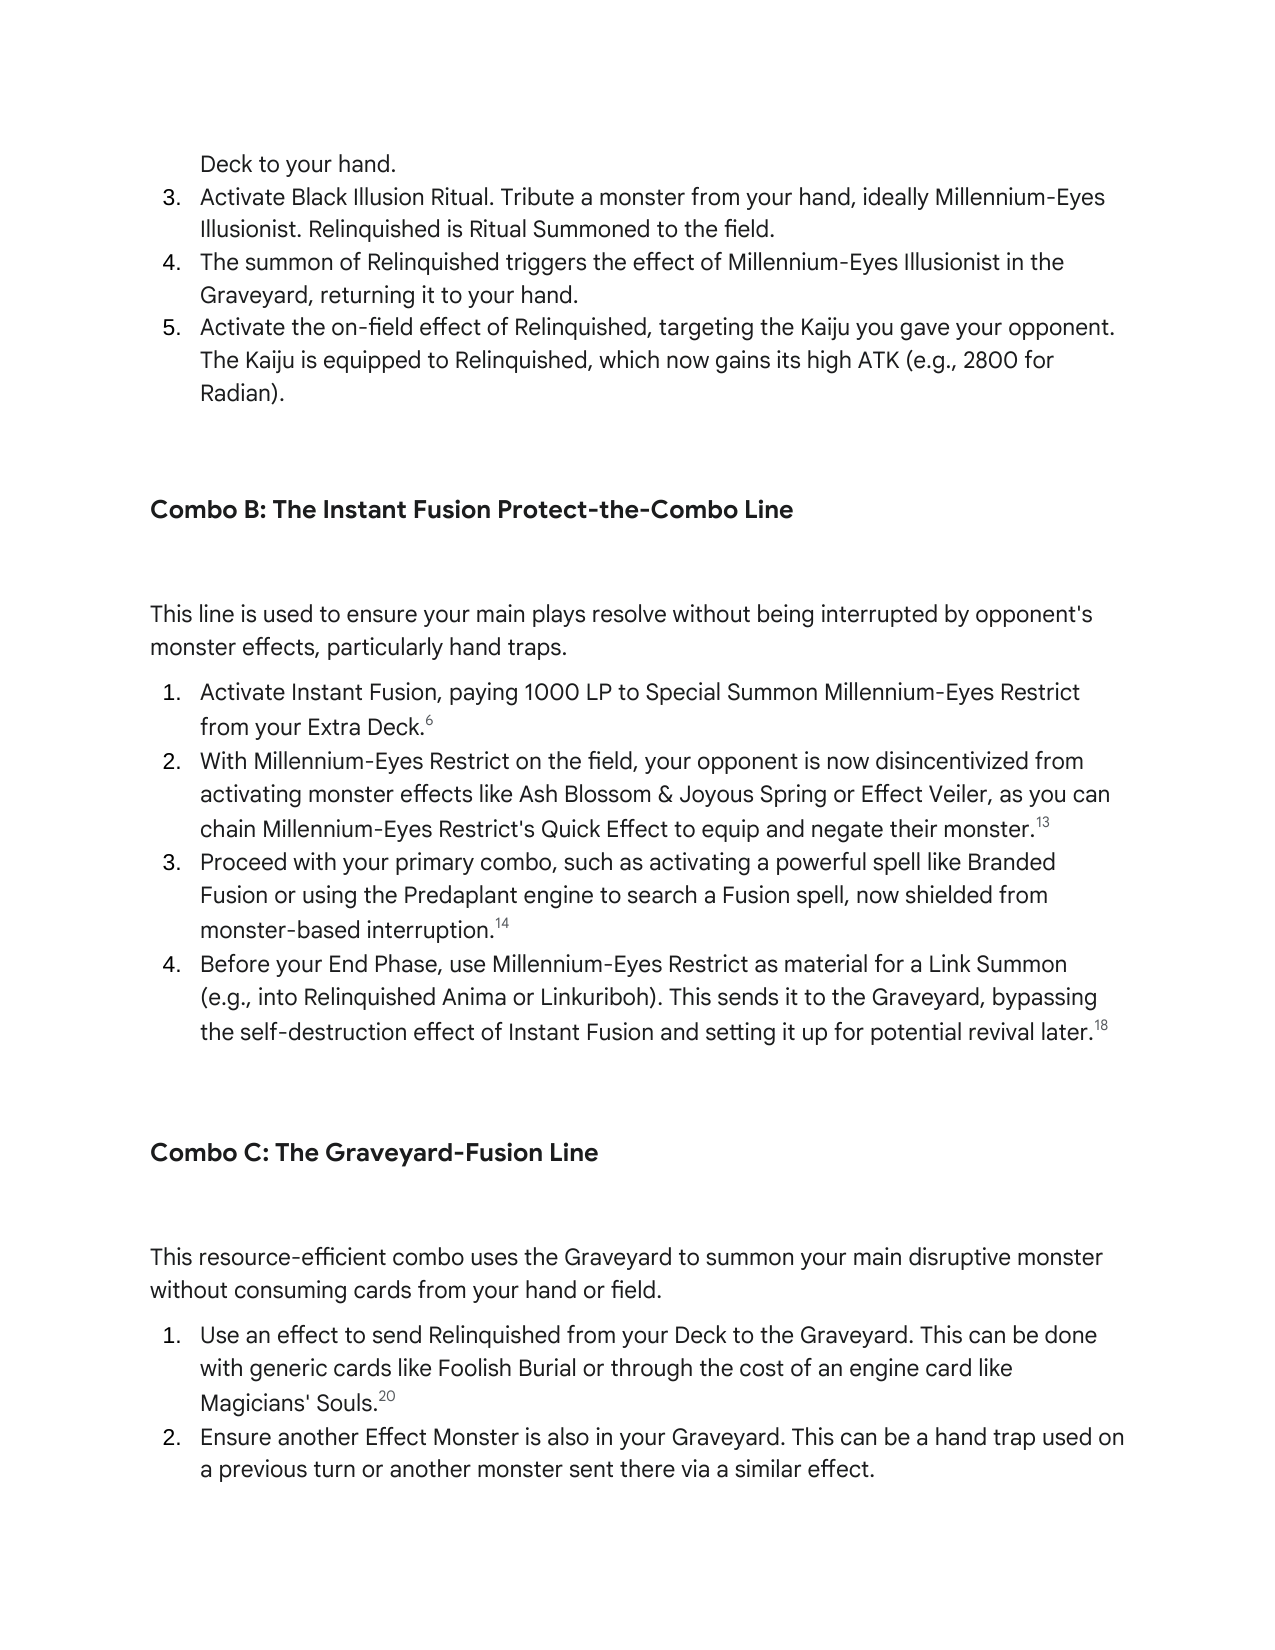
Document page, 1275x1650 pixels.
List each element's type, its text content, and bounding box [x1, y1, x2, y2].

list The summon of Relinquished triggers the effect of Millennium-Eyes Illusionist in the Graveyard, returning it to your hand. [162, 248, 1125, 309]
list Proceed with your primary combo, such as activating a powerful spell like Branded Fusion or using the Predaplant engine to search a Fusion spell, now shielded from monster-based interruption.14 [162, 849, 1125, 946]
text This resource-efficient combo uses the Graveyard to summon your main disruptive monster without consuming cards from your hand or field. [150, 1243, 1125, 1305]
subtitle Combo B: The Instant Fusion Protect-the-Combo Line [150, 494, 1125, 526]
list Activate Black Illusion Ritual. Tribute a monster from your hand, ideally Millennium-Eyes Illusionist. Relinquished is Ritual Summoned to the field. [162, 183, 1125, 244]
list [162, 150, 1125, 179]
text This line is used to ensure your main plays resolve without being interrupted by opponent's monster effects, particularly hand traps. [150, 600, 1125, 662]
list Activate Instant Fusion, paying 1000 LP to Special Summon Millennium-Eyes Restrict from your Extra Deck.6 [162, 678, 1125, 743]
list With Millennium-Eyes Restrict on the field, your opponent is now disincentivized from activating monster effects like Ash Blossom & Joyous Spring or Effect Veiler, as you can chain Millennium-Eyes Restrict's Quick Effect to equip and negate their monster.13 [162, 747, 1125, 844]
subtitle Combo C: The Graveyard-Fusion Line [150, 1137, 1125, 1169]
list Use an effect to send Relinquished from your Deck to the Graveyard. This can be done with generic cards like Foolish Burial or through the cost of an engine card like Magicians' Souls.20 [162, 1321, 1125, 1418]
list Activate the on-field effect of Relinquished, targeting the Kaiju you gave your opponent. The Kaiju is equipped to Relinquished, which now gains its high ATK (e.g., 2800 for Radian). [162, 313, 1125, 408]
list Before your End Phase, use Millennium-Eyes Restrict as material for a Link Summon (e.g., into Relinquished Anima or Linkuriboh). This sends it to the Graveyard, bypassing the self-destruction effect of Instant Fusion and setting it up for potential revival later.18 [162, 950, 1125, 1047]
list Ensure another Effect Monster is also in your Graveyard. This can be a hand trap used on a previous turn or another monster sent there via a similar effect. [162, 1423, 1125, 1484]
